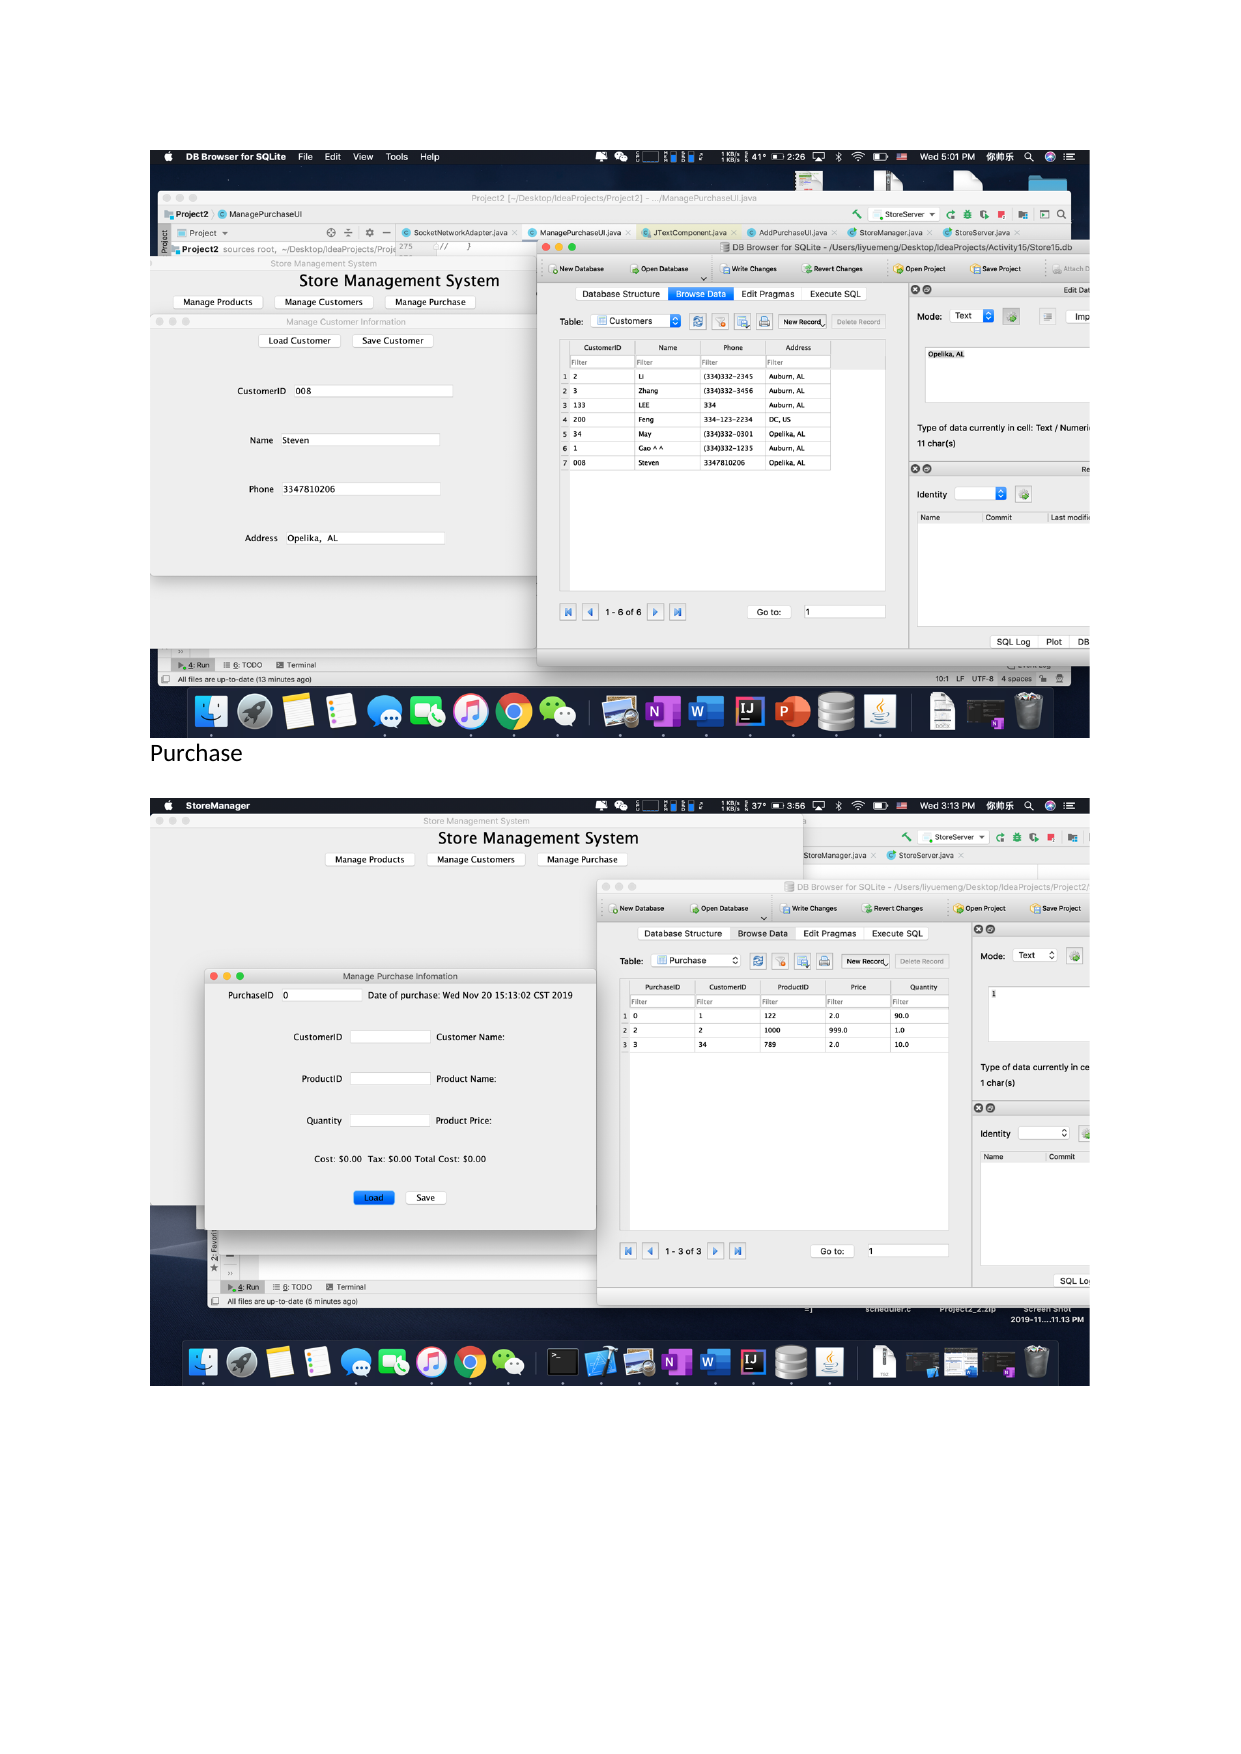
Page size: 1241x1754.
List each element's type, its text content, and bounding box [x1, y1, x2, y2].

picture [150, 798, 1090, 1386]
picture [150, 150, 1090, 738]
text Purchase [150, 738, 1090, 768]
